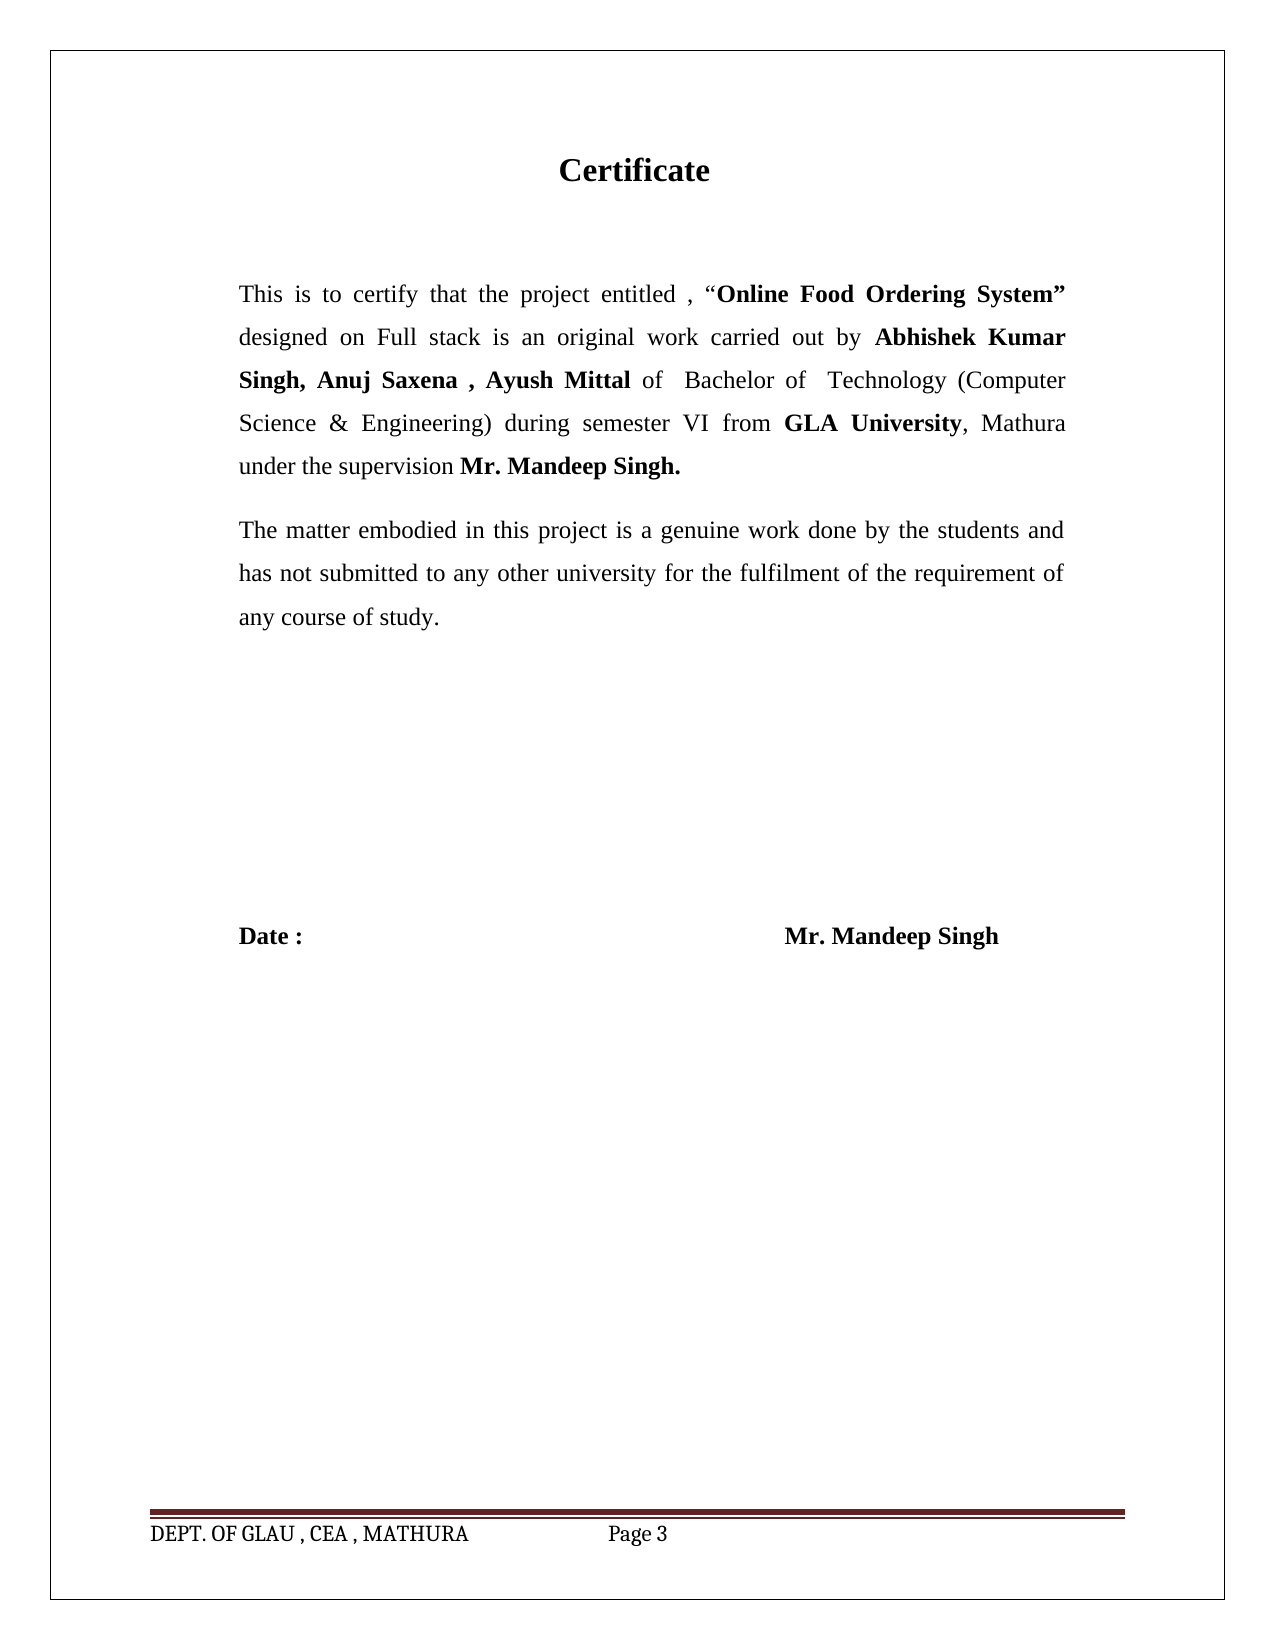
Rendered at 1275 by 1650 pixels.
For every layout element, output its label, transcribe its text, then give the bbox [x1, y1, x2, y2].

text The matter embodied in this project is a genuine work done by the students and has not submitted to any other university for the fulfilment of the requirement of any course of study. [238, 515, 1066, 630]
text This is to certify that the project entitled , “Online Food Ordering System” designed on Full stack is an original work carried out by Abhishek Kumar Singh, Anuj Saxena , Ayush Mittal of Bachelor of Technology (Computer Science & Engineering) during semester VI from GLA University, Mathura under the supervision Mr. Mandeep Singh. [238, 279, 1066, 480]
text Date : Mr. Mandeep Singh [238, 921, 1066, 950]
text Certificate [150, 150, 1066, 188]
